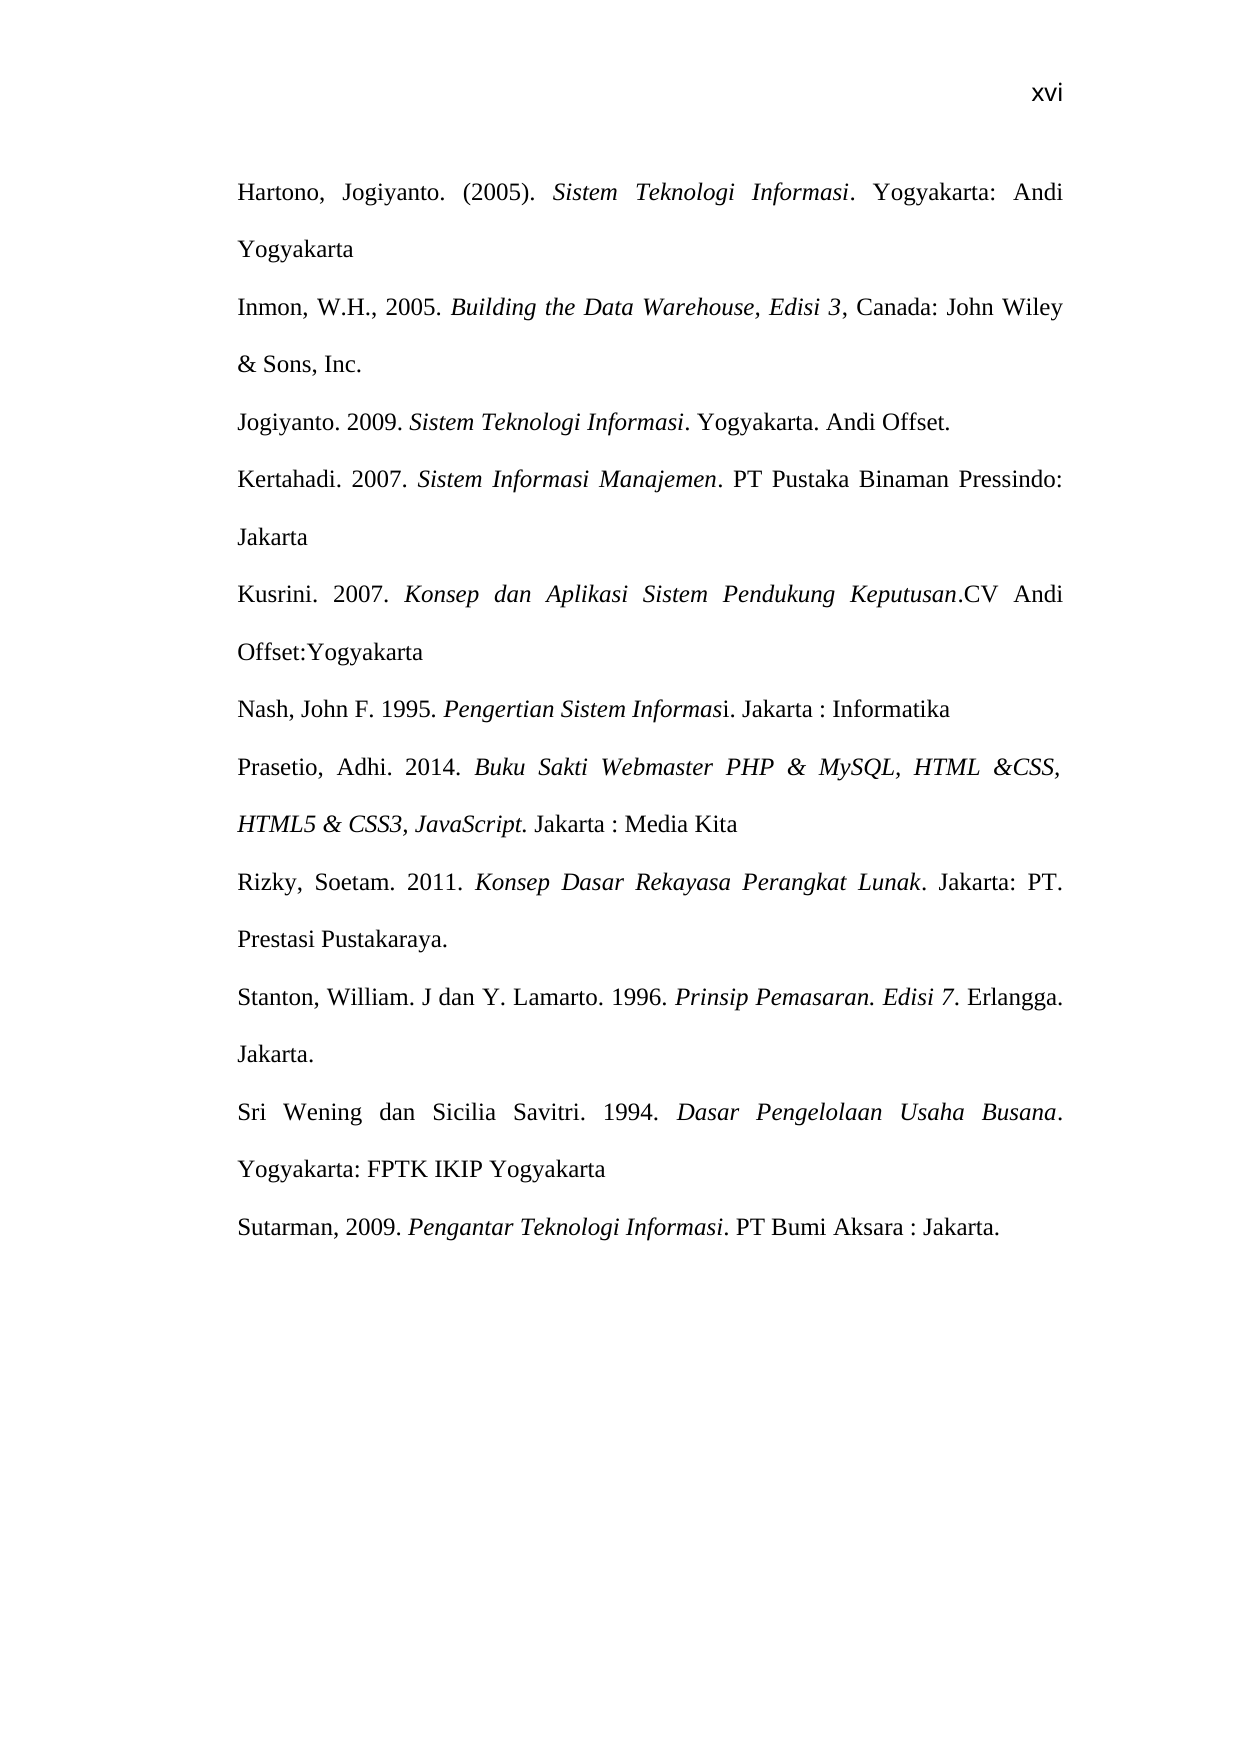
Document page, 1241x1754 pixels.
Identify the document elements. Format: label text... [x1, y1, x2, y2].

text Inmon, W.H., 2005. Building the Data Warehouse, Edisi 3, Canada: John Wiley & Sons, Inc. [237, 292, 1063, 378]
text Nash, John F. 1995. Pengertian Sistem Informasi. Jakarta : Informatika [237, 694, 1063, 723]
text Prasetio, Adhi. 2014. Buku Sakti Webmaster PHP & MySQL, HTML &CSS, HTML5 & CSS3, JavaScript. Jakarta : Media Kita [237, 752, 1063, 838]
text Sri Wening dan Sicilia Savitri. 1994. Dasar Pengelolaan Usaha Busana. Yogyakarta: FPTK IKIP Yogyakarta [237, 1097, 1063, 1183]
text Stanton, William. J dan Y. Lamarto. 1996. Prinsip Pemasaran. Edisi 7. Erlangga. Jakarta. [237, 982, 1063, 1068]
text Kusrini. 2007. Konsep dan Aplikasi Sistem Pendukung Keputusan.CV Andi Offset:Yogyakarta [237, 579, 1063, 666]
text Rizky, Soetam. 2011. Konsep Dasar Rekayasa Perangkat Lunak. Jakarta: PT. Prestasi Pustakaraya. [237, 867, 1063, 953]
text Kertahadi. 2007. Sistem Informasi Manajemen. PT Pustaka Binaman Pressindo: Jakarta [237, 464, 1063, 551]
text Sutarman, 2009. Pengantar Teknologi Informasi. PT Bumi Aksara : Jakarta. [237, 1212, 1063, 1241]
list Hartono, Jogiyanto. (2005). Sistem Teknologi Informasi. Yogyakarta: Andi Yogyakarta [237, 177, 1063, 263]
text Jogiyanto. 2009. Sistem Teknologi Informasi. Yogyakarta. Andi Offset. [237, 407, 1063, 436]
